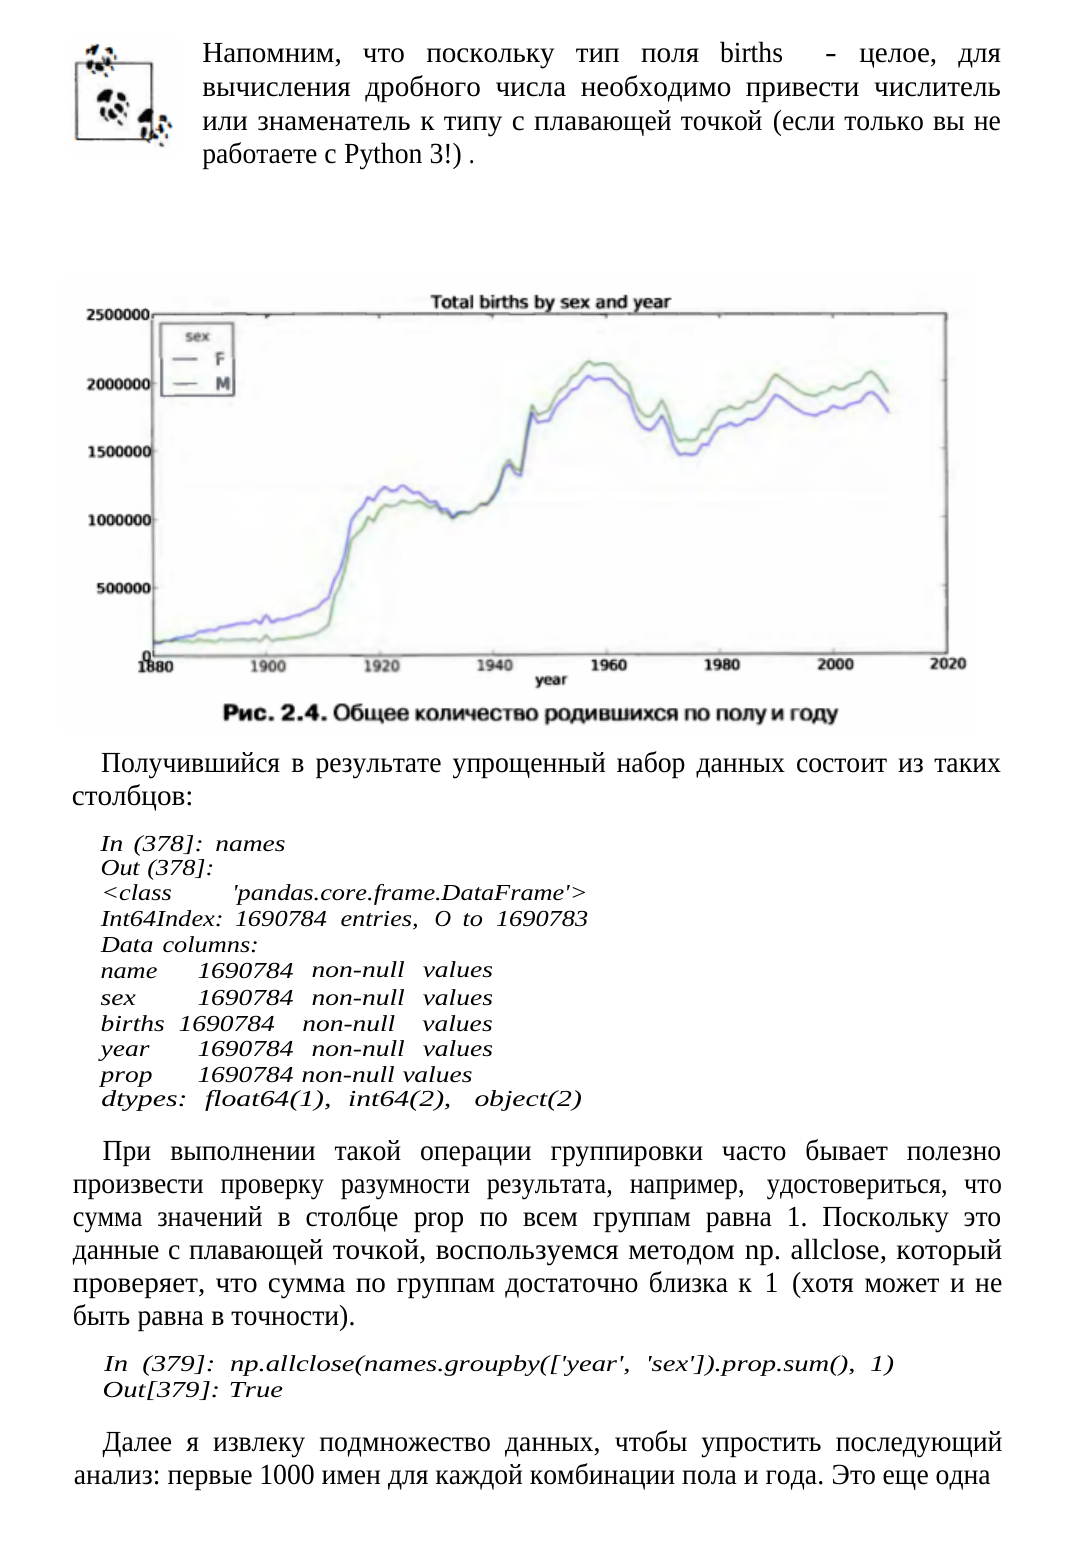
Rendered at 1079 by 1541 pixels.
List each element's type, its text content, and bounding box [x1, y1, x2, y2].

text При выполнении такой операции группировки часто бывает полезно произвести проверку разумности результата, например, удостовериться, что сумма значений в столбце prop по всем группам равна 1. Поскольку это данные с плавающей точкой, воспользуемся методом np. allclose, который проверяет, что сумма по группам достаточно близка к 1 (хотя может и не быть равна в точности). [73, 1134, 1002, 1331]
text Out (378]: [100, 856, 1013, 880]
text In (379]: np.allclose(names.groupby(['year', 'sex']).prop.sum(), 1) Out[379]: True [102, 1351, 894, 1402]
picture [69, 35, 179, 156]
table_header [58, 35, 191, 204]
text Получившийся в результате упрощенный набор данных состоит из таких столбцов: [72, 746, 1001, 812]
text name 1690784 non-null values sex 1690784 non-null values births 1690784 non-null values year 1690784 non-null values prop 1690784 non-null values [100, 957, 493, 1088]
table_header Напомним, что поскольку тип поля births - целое, для вычисления дробного числа необходимо привести числитель или знаменатель к типу с плавающей точкой (если только вы не работаете с Python 3!) . [191, 35, 1012, 204]
picture [62, 278, 977, 732]
text dtypes: float64(1), int64(2), object(2) [101, 1088, 1013, 1112]
text Далее я извлеку подмножество данных, чтобы упростить последующий анализ: первые 1000 имен для каждой комбинации пола и года. Это еще одна [74, 1425, 1002, 1490]
text In (378]: names [100, 832, 1013, 856]
text <class 'pandas.core.frame.DataFrame'> Int64Index: 1690784 entries, О to 1690783 Data columns: [101, 880, 588, 957]
